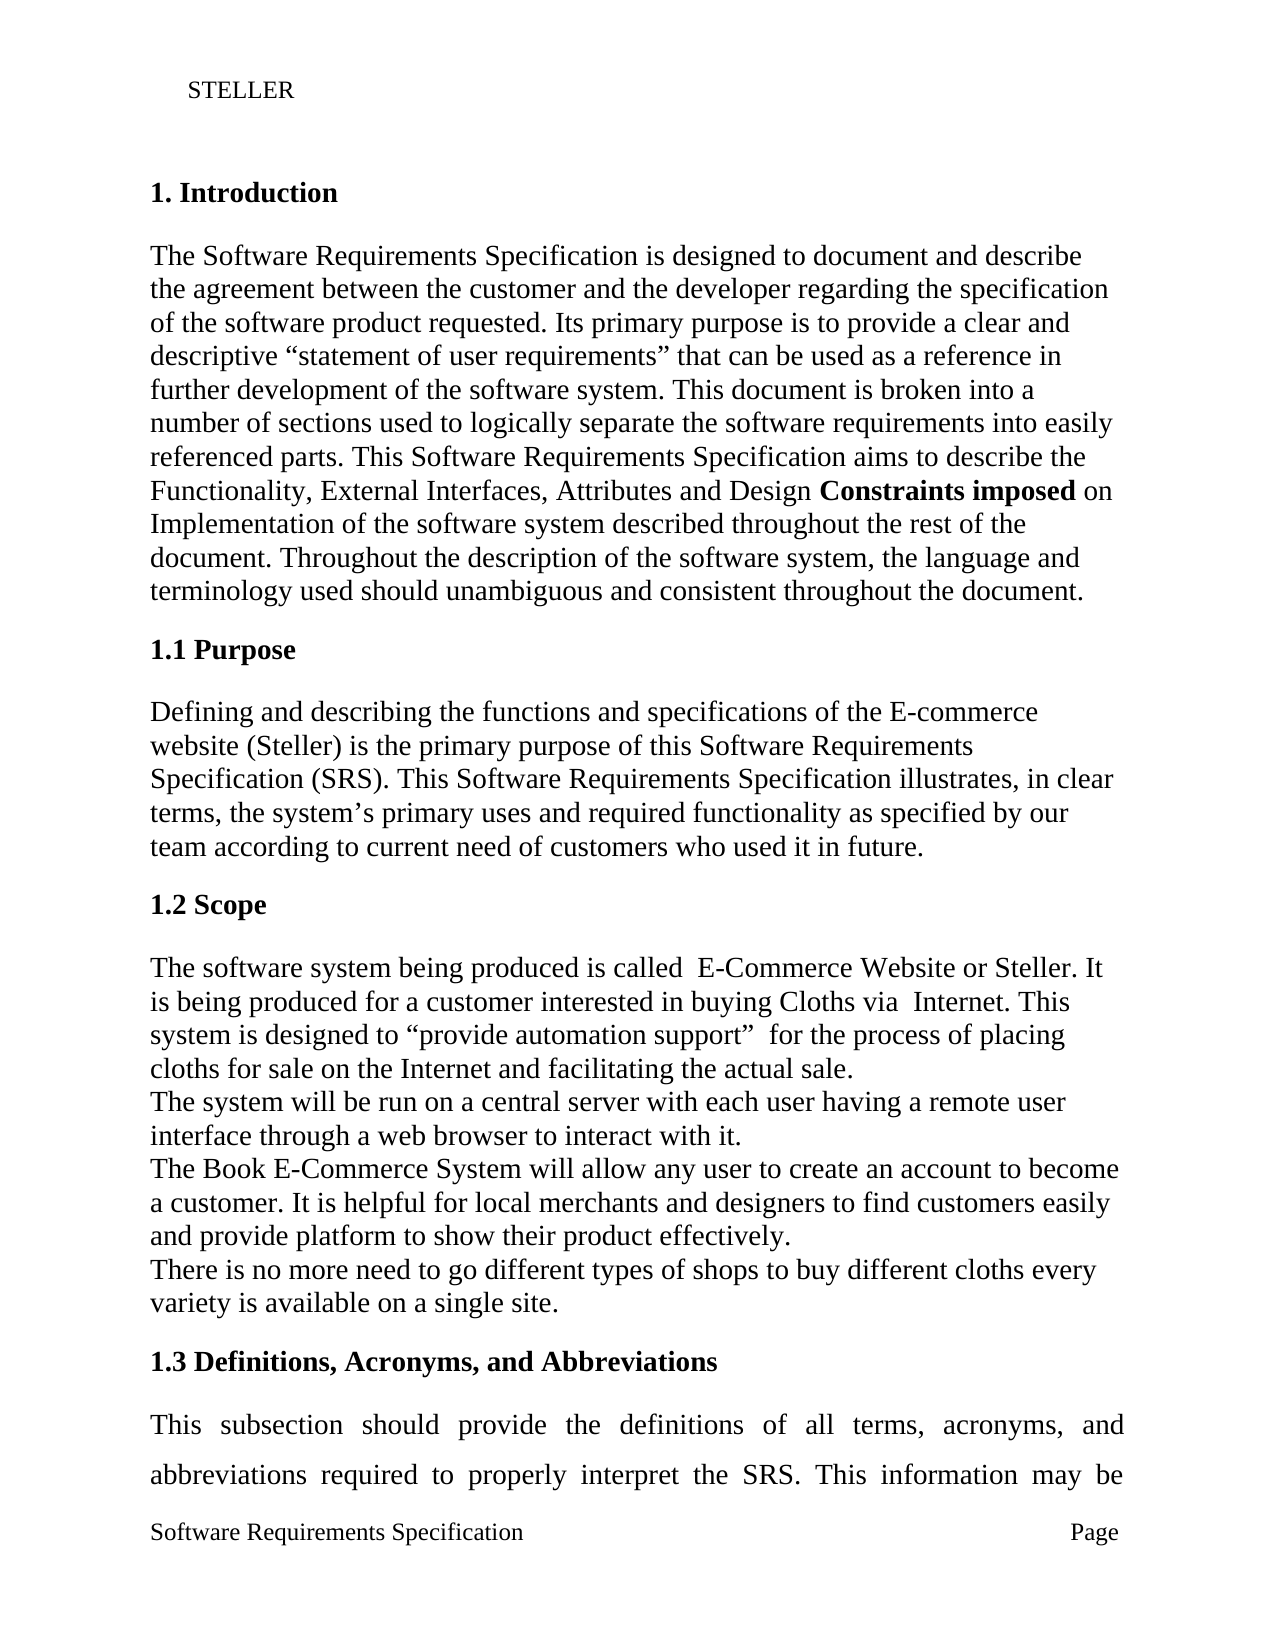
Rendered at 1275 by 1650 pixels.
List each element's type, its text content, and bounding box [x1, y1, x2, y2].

text The software system being produced is called E-Commerce Website or Steller. It is being produced for a customer interested in buying Cloths via Internet. This system is designed to “provide automation support” for the process of placing cloths for sale on the Internet and facilitating the actual sale. [150, 950, 1125, 1084]
text Defining and describing the functions and specifications of the E-commerce website (Steller) is the primary purpose of this Software Requirements Specification (SRS). This Software Requirements Specification illustrates, in clear terms, the system’s primary uses and required functionality as specified by our team according to current need of customers who used it in future. [150, 694, 1125, 862]
text The Software Requirements Specification is designed to document and describe the agreement between the customer and the developer regarding the specification of the software product requested. Its primary purpose is to provide a clear and descriptive “statement of user requirements” that can be used as a reference in further development of the software system. This document is broken into a number of sections used to logically separate the software requirements into easily referenced parts. This Software Requirements Specification aims to describe the Functionality, External Interfaces, Attributes and Design Constraints imposed on Implementation of the software system described throughout the rest of the document. Throughout the description of the software system, the language and terminology used should unambiguous and consistent throughout the document. [150, 238, 1125, 607]
text The Book E-Commerce System will allow any user to create an account to become a customer. It is helpful for local merchants and designers to find customers easily and provide platform to show their product effectively. [150, 1151, 1125, 1252]
subtitle 1. Introduction [150, 175, 1125, 208]
subtitle 1.1 Purpose [150, 632, 1125, 665]
subtitle 1.3 Definitions, Acronyms, and Abbreviations [150, 1344, 1125, 1378]
text There is no more need to go different types of shops to buy different cloths every variety is available on a single site. [150, 1252, 1125, 1319]
text The system will be run on a central server with each user having a remote user interface through a web browser to interact with it. [150, 1084, 1125, 1151]
subtitle 1.2 Scope [150, 887, 1125, 921]
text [150, 1407, 1125, 1491]
